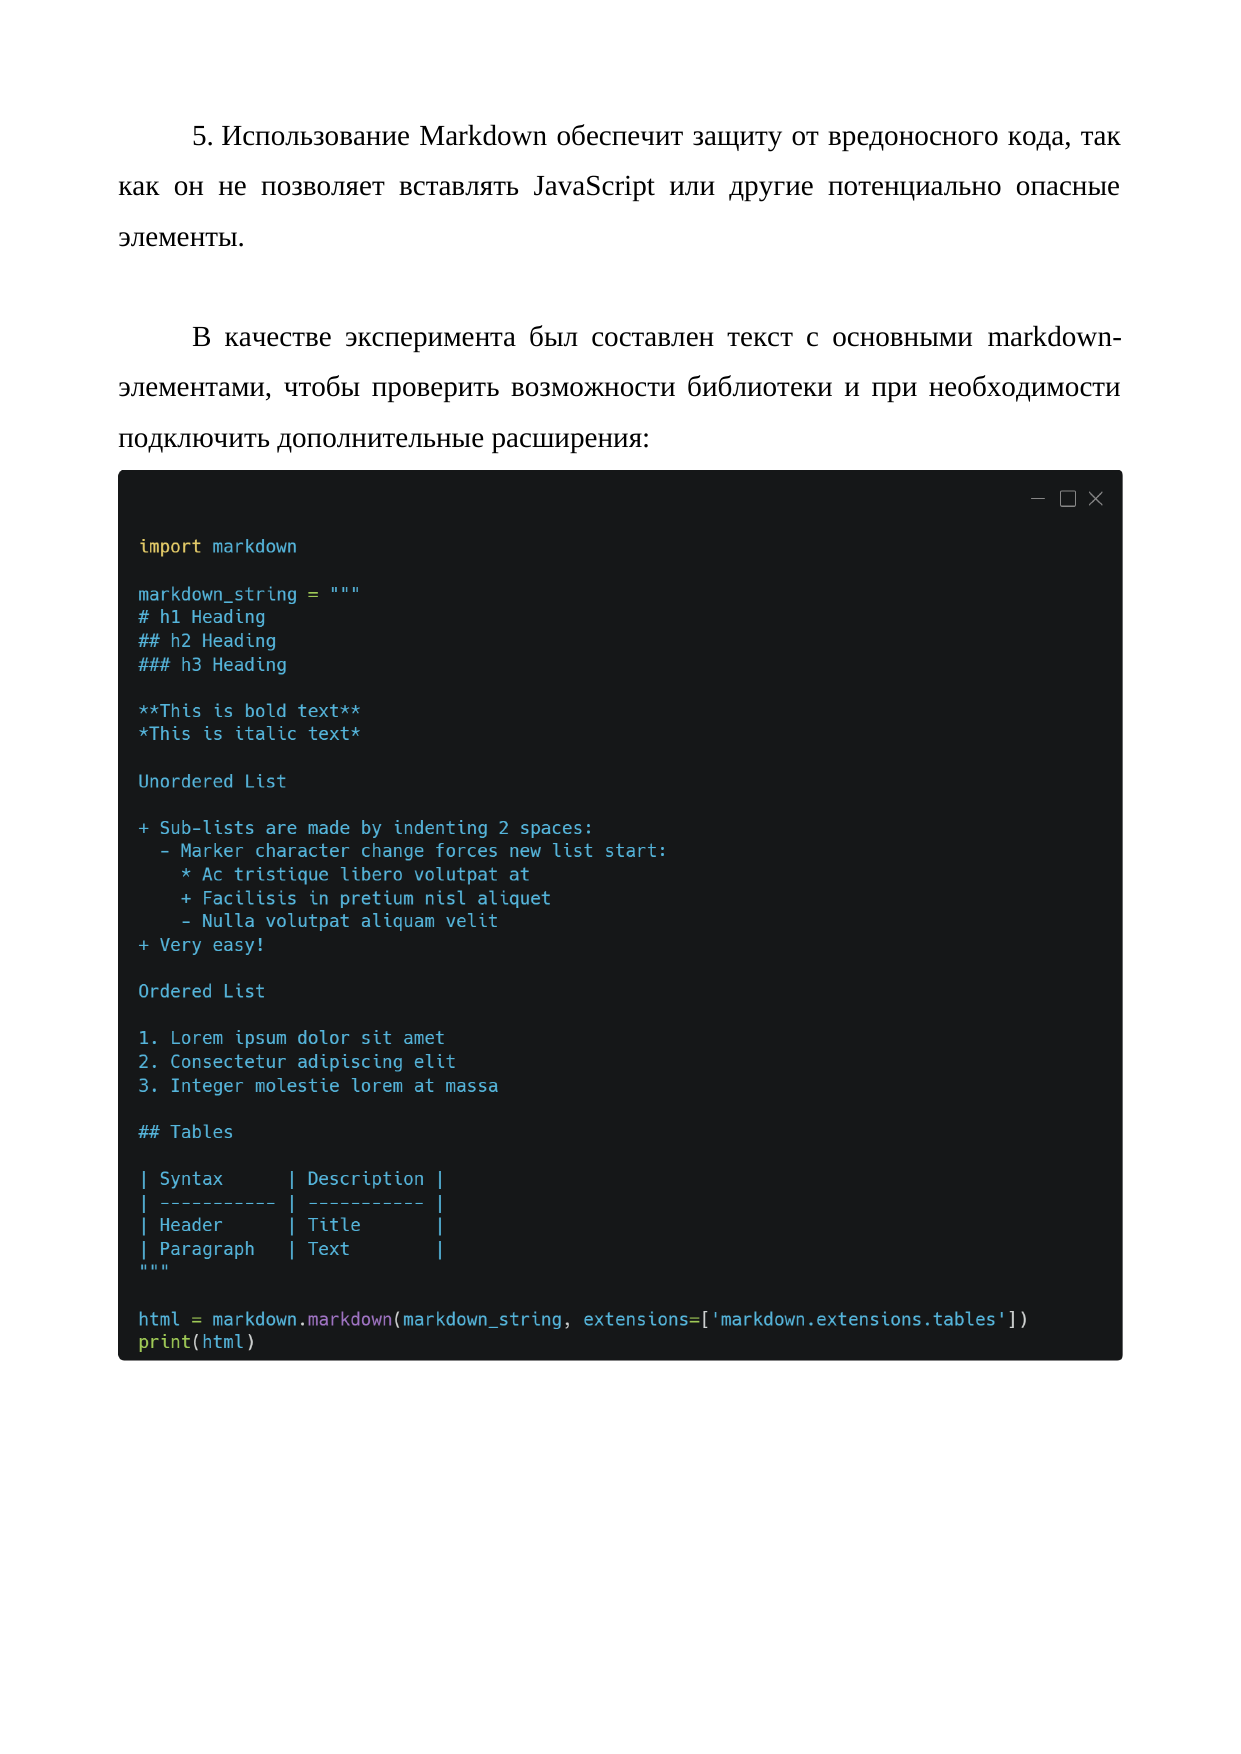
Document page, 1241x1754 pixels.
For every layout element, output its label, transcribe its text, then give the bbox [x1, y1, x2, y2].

list Использование Markdown обеспечит защиту от вредоносного кода, так как он не позволяет вставлять JavaScript или другие потенциально опасные элементы. [118, 118, 1122, 252]
text В качестве эксперимента был составлен текст с основными markdown-элементами, чтобы проверить возможности библиотеки и при необходимости подключить дополнительные расширения: [118, 319, 1122, 453]
picture [118, 470, 1123, 1361]
